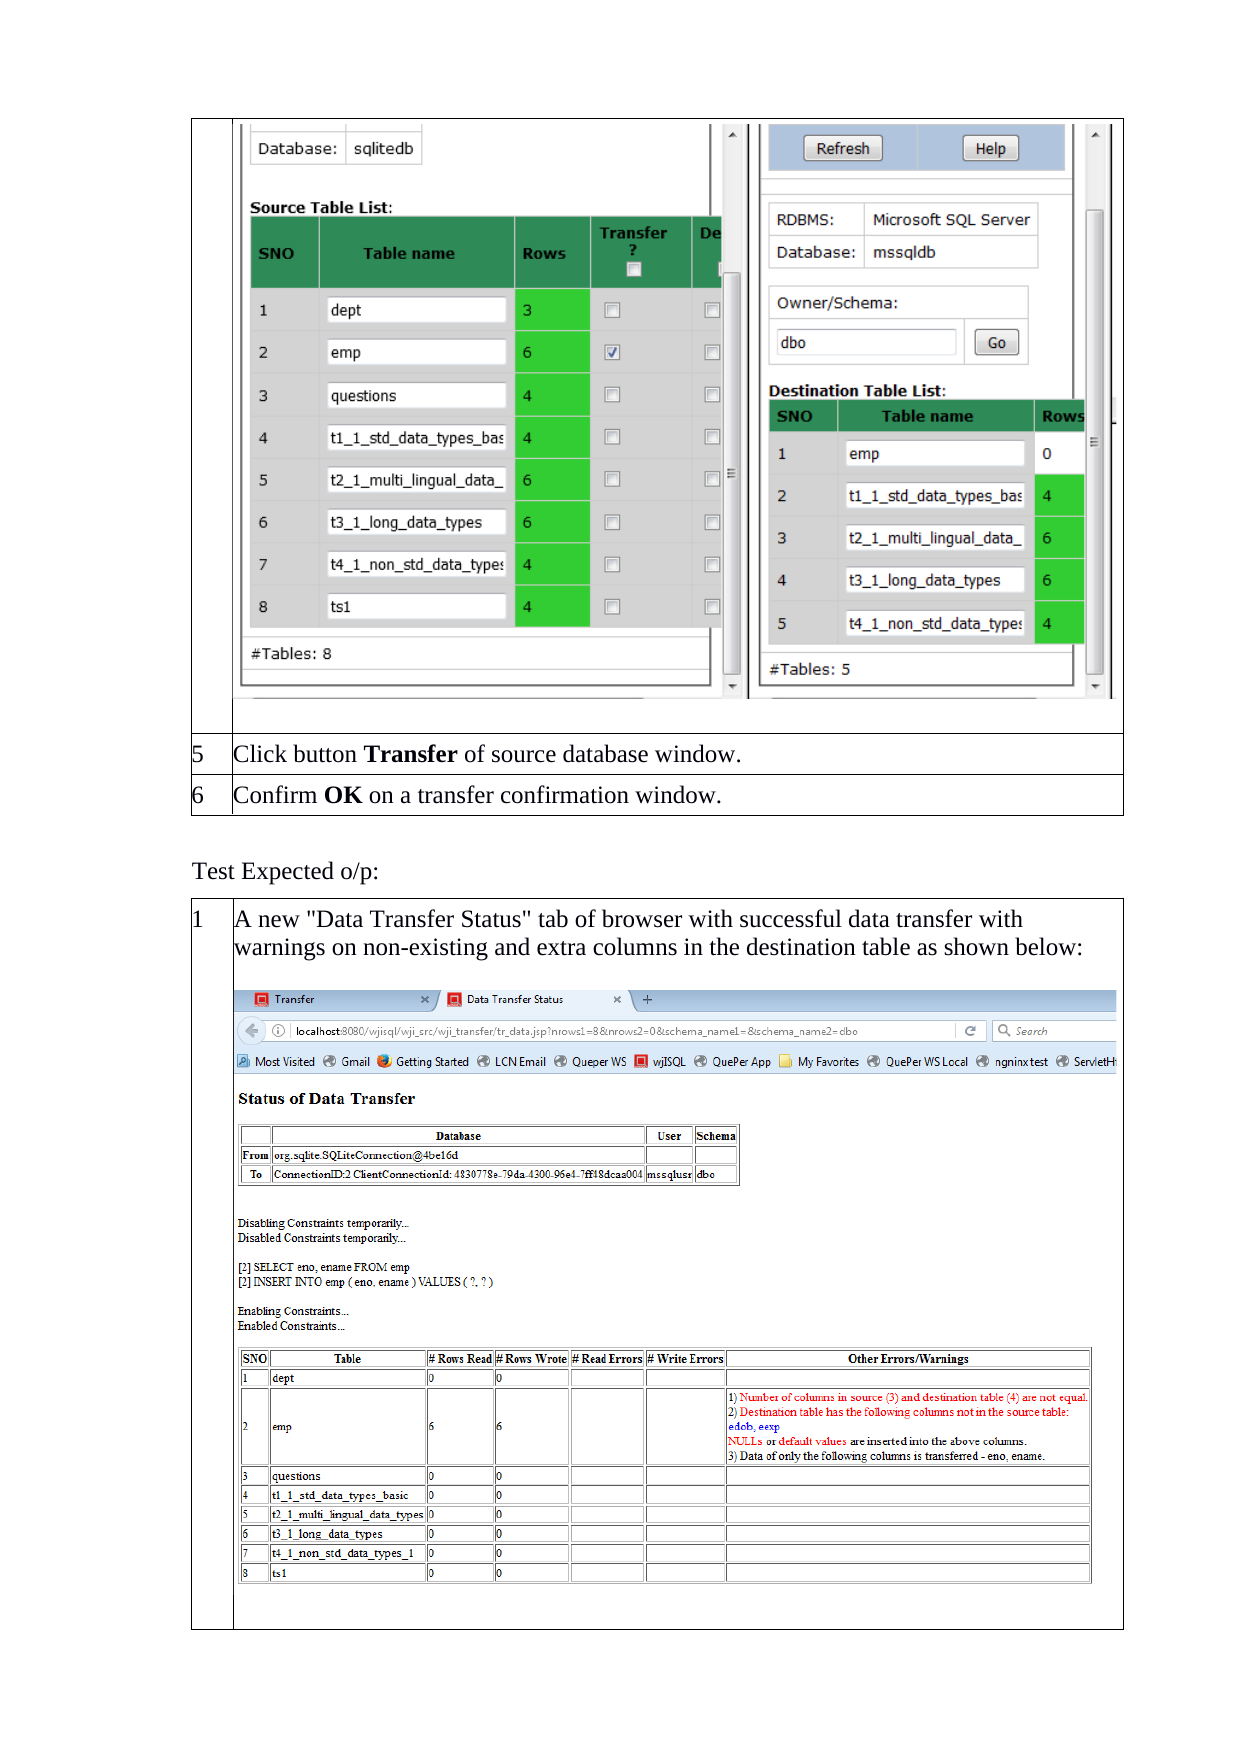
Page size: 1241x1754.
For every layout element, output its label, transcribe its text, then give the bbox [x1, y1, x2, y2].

table_cell Click button Transfer of source database window. [233, 734, 1123, 774]
table_header A new "Data Transfer Status" tab of browser with successful data transfer with warnings on non-existing and extra columns in the destination table as shown below: [234, 899, 1123, 1629]
table_cell 4 [192, 119, 232, 733]
table_cell 6 [192, 775, 232, 814]
table_header 1 [192, 899, 233, 1629]
table_cell Confirm OK on a transfer confirmation window. [233, 775, 1123, 814]
text Test Expected o/p: [118, 856, 1122, 885]
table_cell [233, 119, 1123, 733]
picture [232, 124, 1117, 699]
table_cell 5 [192, 734, 232, 774]
picture [233, 990, 1117, 1595]
